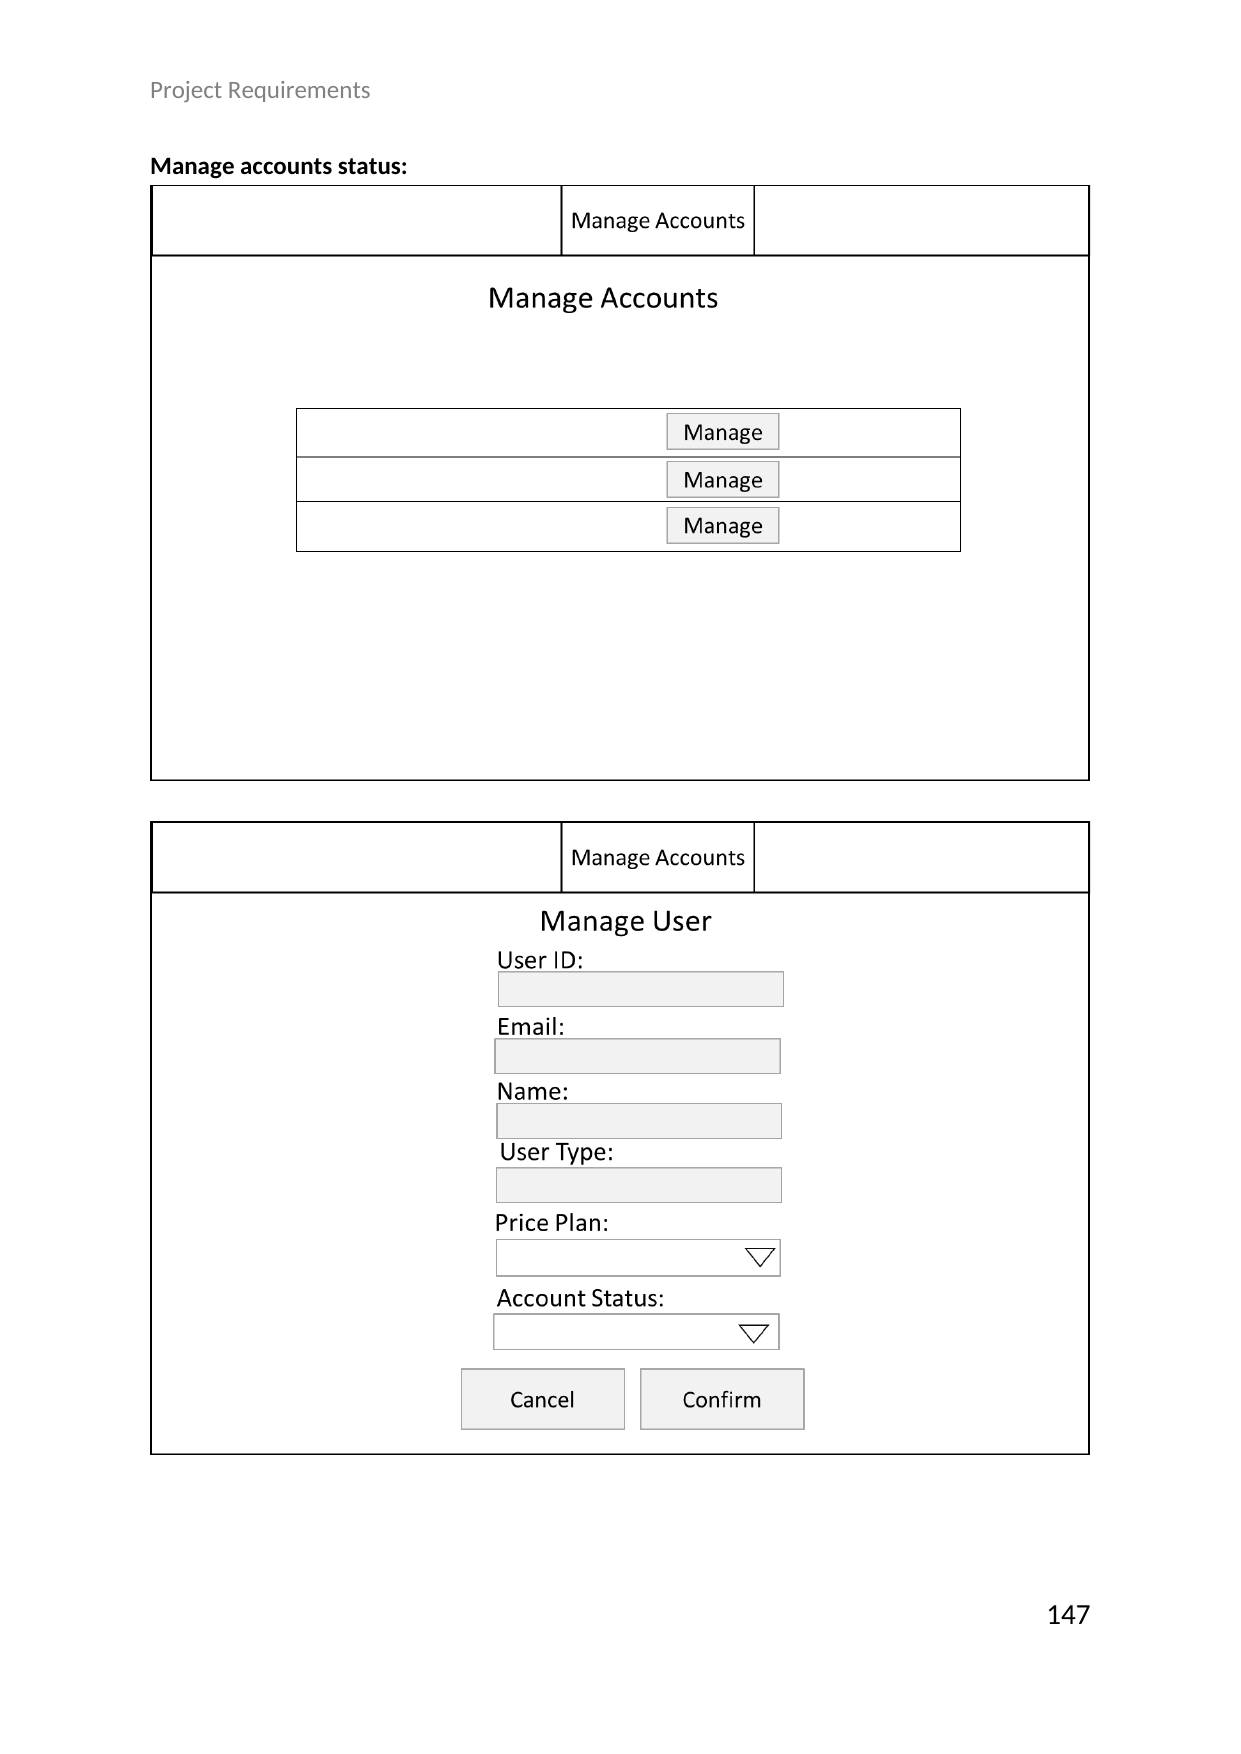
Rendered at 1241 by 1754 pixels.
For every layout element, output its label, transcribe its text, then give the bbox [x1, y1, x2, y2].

picture [150, 185, 1091, 781]
text Manage accounts status: [150, 150, 1090, 181]
picture [150, 821, 1091, 1455]
